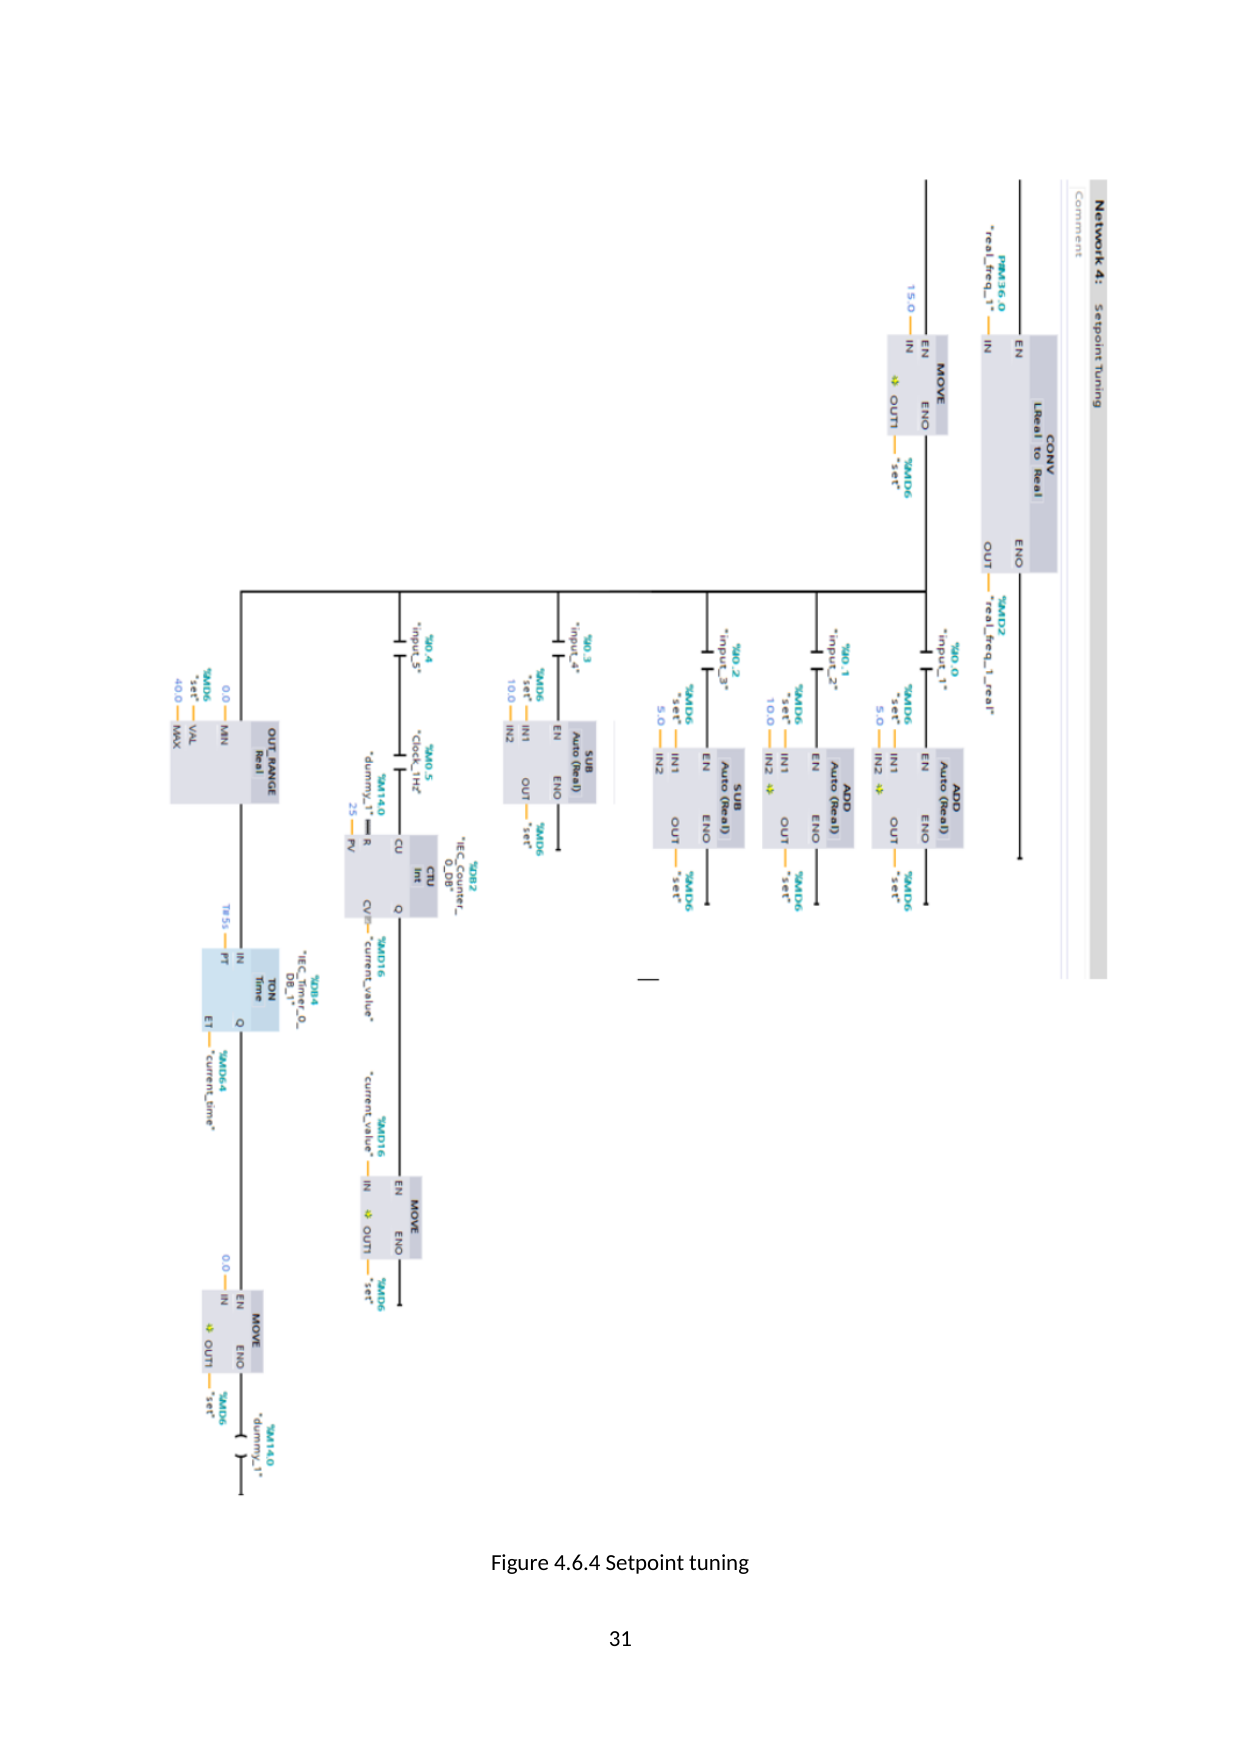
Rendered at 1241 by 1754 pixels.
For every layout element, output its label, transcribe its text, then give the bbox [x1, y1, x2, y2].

text Figure 4.6.4 Setpoint tuning [148, 1548, 1093, 1577]
